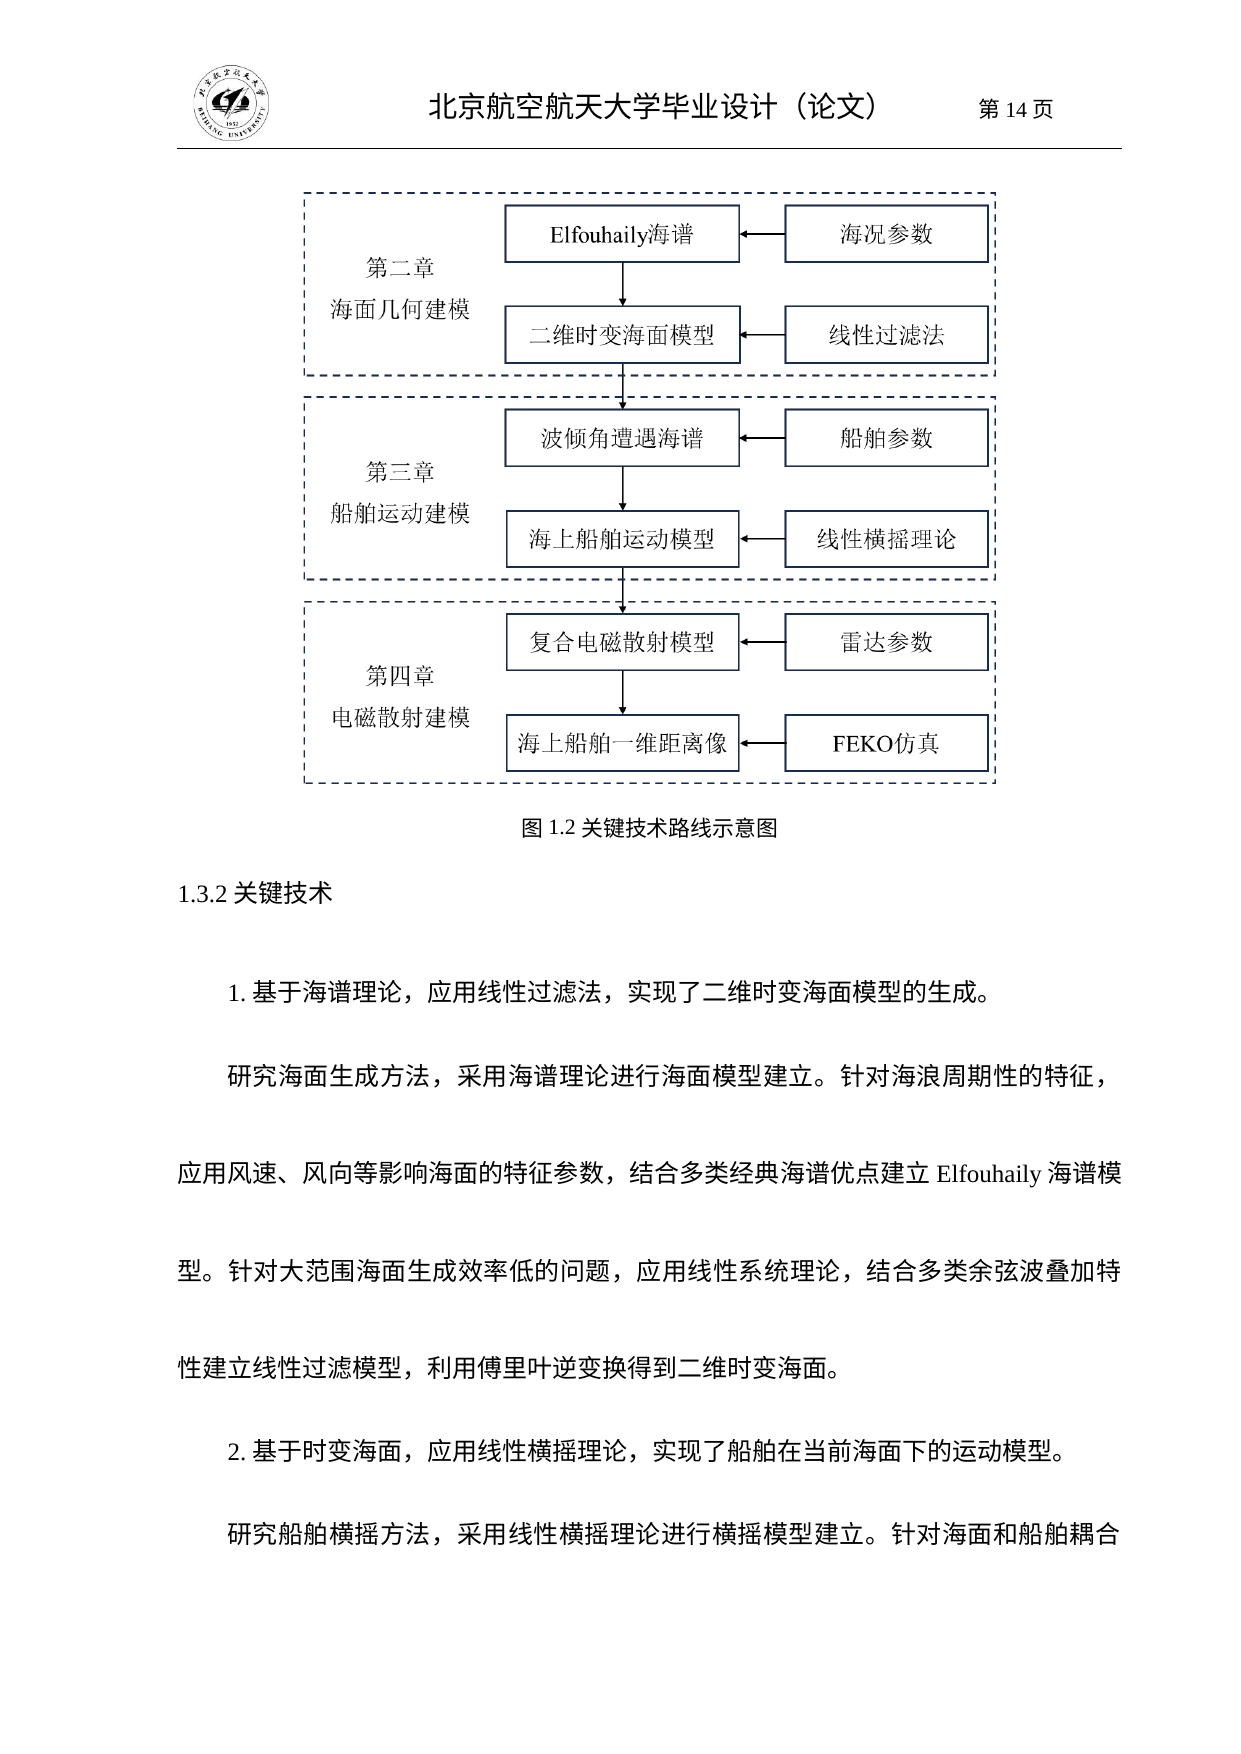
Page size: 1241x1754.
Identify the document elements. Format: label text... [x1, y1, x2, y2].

text 2. 基于时变海面，应用线性横摇理论，实现了船舶在当前海面下的运动模型。 [177, 1417, 1122, 1482]
text 研究海面生成方法，采用海谱理论进行海面模型建立。针对海浪周期性的特征，应用风速、风向等影响海面的特征参数，结合多类经典海谱优点建立Elfouhaily海谱模型。针对大范围海面生成效率低的问题，应用线性系统理论，结合多类余弦波叠加特性建立线性过滤模型，利用傅里叶逆变换得到二维时变海面。 [177, 1042, 1122, 1399]
text 1. 基于海谱理论，应用线性过滤法，实现了二维时变海面模型的生成。 [177, 958, 1122, 1023]
text 研究船舶横摇方法，采用线性横摇理论进行横摇模型建立。针对海面和船舶耦合问题，应用海面波倾角参数和遭遇海谱模型，分别体现海面对船舶的影响以及船舶对海面的影响。针对船舶横摇姿态问题，应用线性横摇理论建立船舶横摇模型，得到相应时刻船舶横摇角，建立海上船舶运动模型。 [177, 1500, 1122, 1565]
subtitle 1.3.2 关键技术 [177, 859, 1122, 924]
picture [303, 192, 996, 784]
picture [193, 65, 269, 141]
